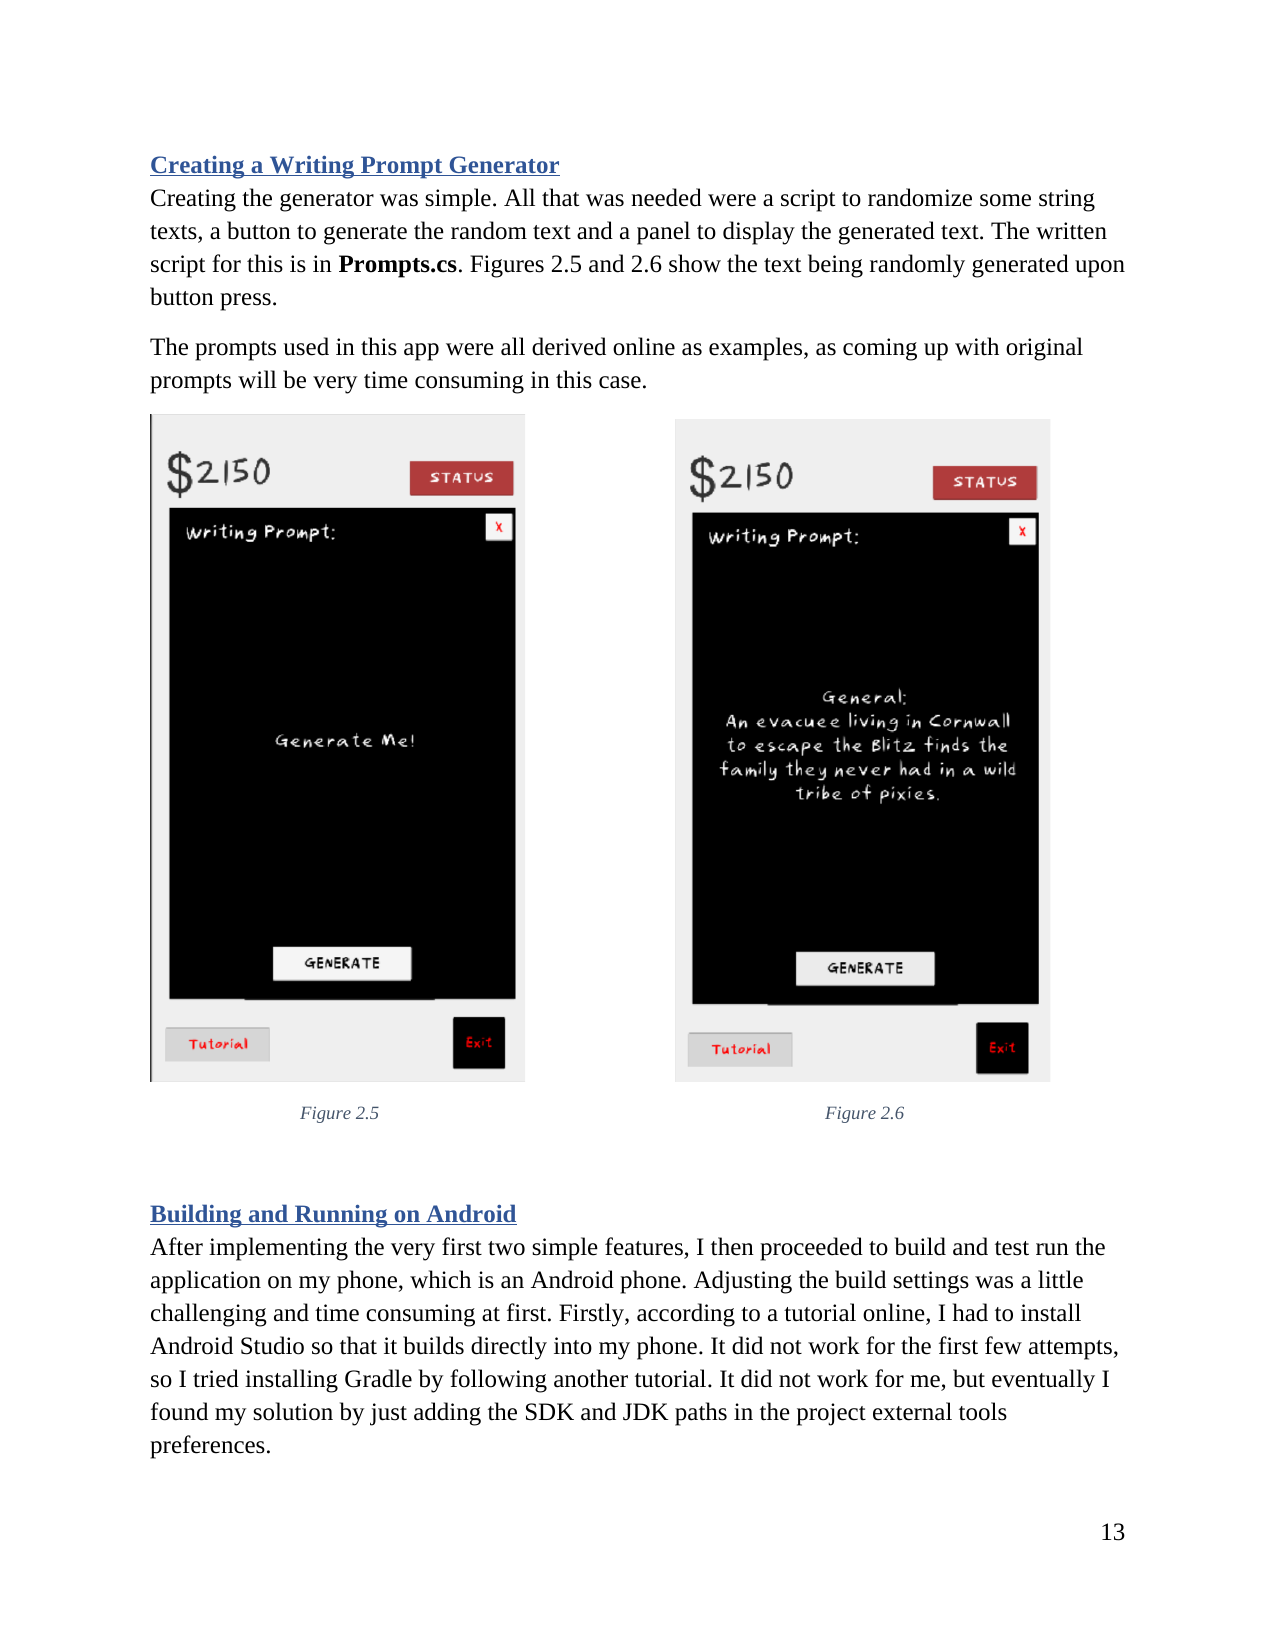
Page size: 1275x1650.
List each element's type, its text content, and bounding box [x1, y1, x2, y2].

text After implementing the very first two simple features, I then proceeded to build and test run the application on my phone, which is an Android phone. Adjusting the build settings was a little challenging and time consuming at first. Firstly, according to a tutorial online, I had to install Android Studio so that it builds directly into my phone. It did not work for the first few attempts, so I tried installing Gradle by following another tutorial. It did not work for me, but eventually I found my solution by just adding the SDK and JDK paths in the project external tools preferences. [150, 1232, 1125, 1458]
text Figure 2.5 Figure 2.6 [225, 1102, 1125, 1124]
text Creating the generator was simple. All that was needed were a script to randomize some string texts, a button to generate the random text and a panel to display the generated text. The written script for this is in Prompts.cs. Figures 2.5 and 2.6 show the text being randomly generated upon button press. [150, 183, 1125, 311]
picture [675, 419, 1050, 1082]
text The prompts used in this app were all derived online as examples, as coming up with original prompts will be very time consuming in this case. [150, 332, 1125, 393]
subtitle Creating a Writing Prompt Generator [150, 150, 1125, 179]
subtitle Building and Running on Android [150, 1199, 1125, 1227]
picture [150, 414, 525, 1082]
